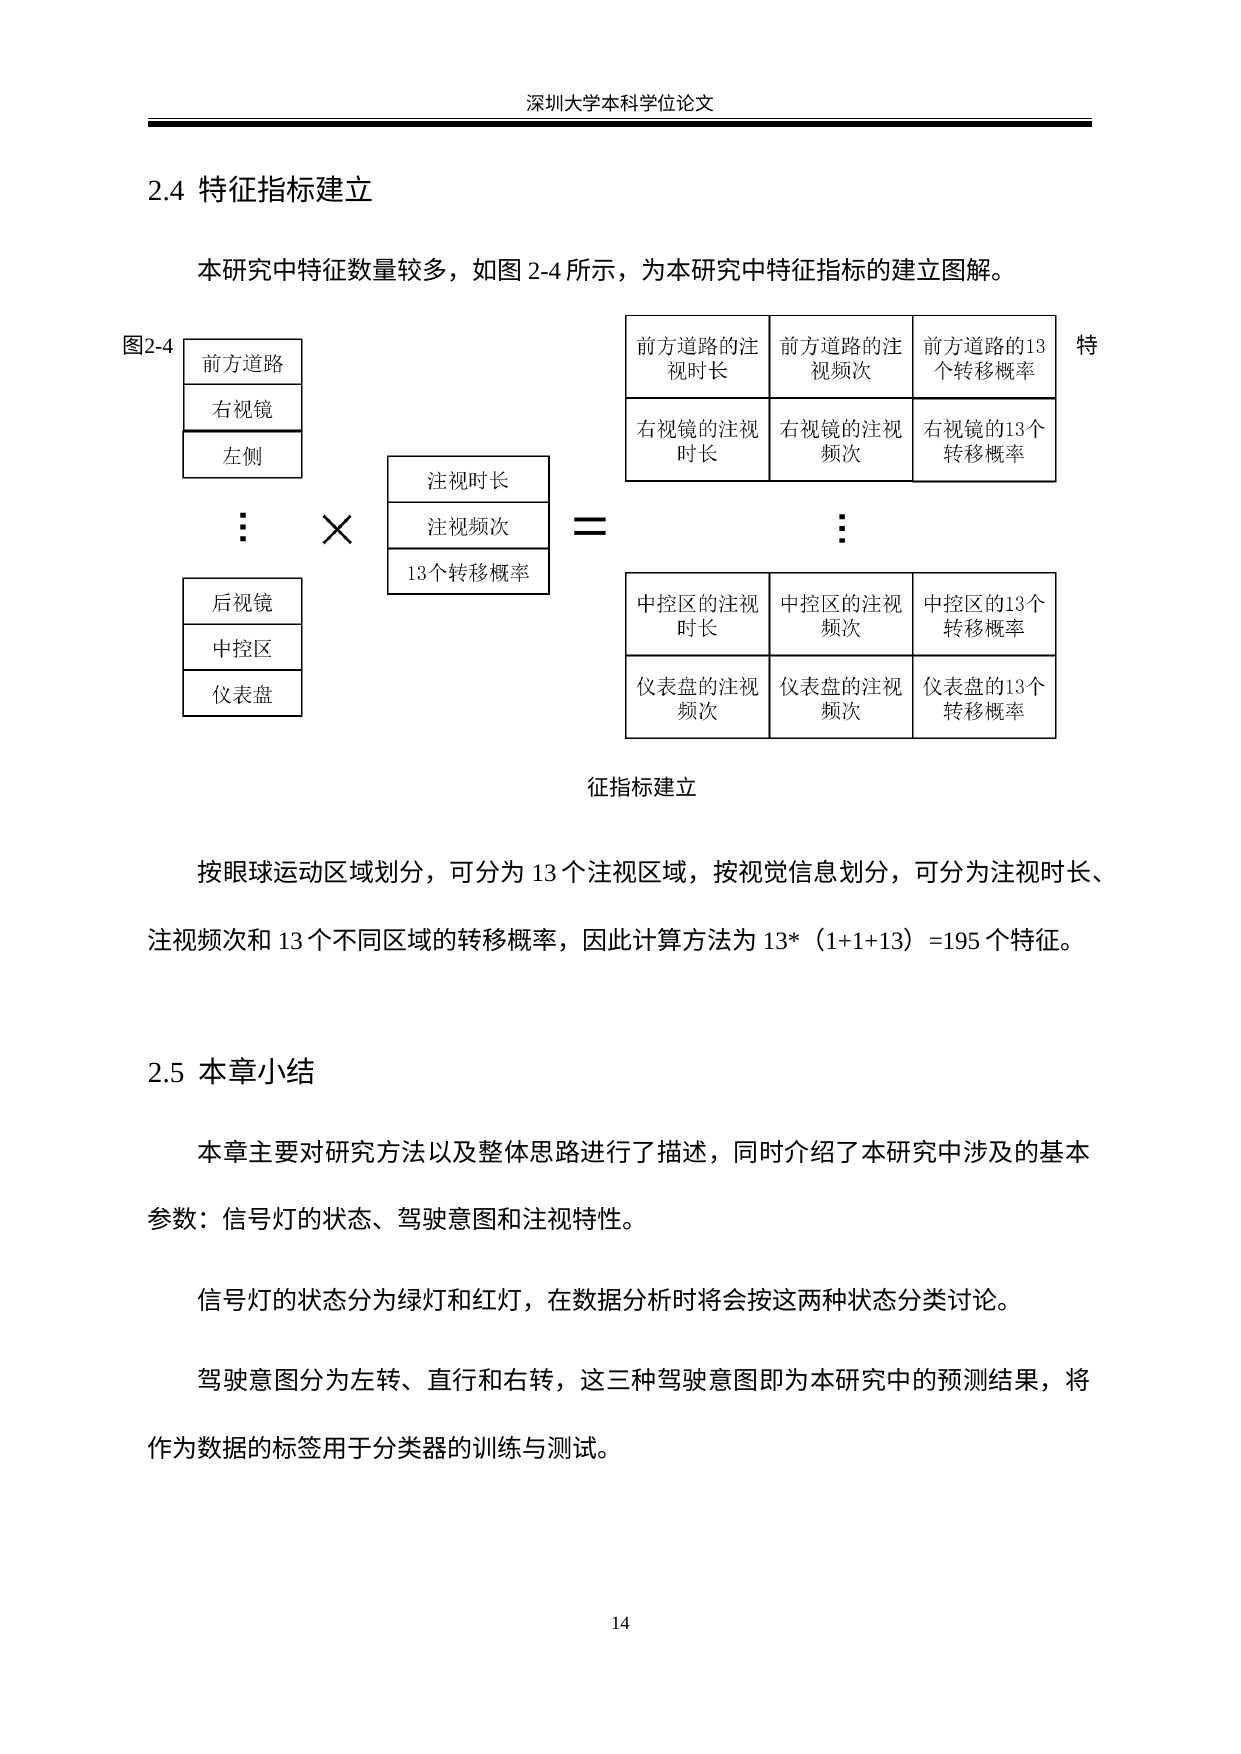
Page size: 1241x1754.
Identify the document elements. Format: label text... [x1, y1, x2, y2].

subtitle 特征指标建立 [148, 154, 1092, 222]
text 信号灯的状态分为绿灯和红灯，在数据分析时将会按这两种状态分类讨论。 [148, 1264, 1092, 1332]
text 本研究中特征数量较多，如图2-4所示，为本研究中特征指标的建立图解。 [148, 234, 1092, 302]
subtitle 本章小结 [148, 1036, 1092, 1104]
picture [182, 315, 1058, 739]
text 本章主要对研究方法以及整体思路进行了描述，同时介绍了本研究中涉及的基本参数：信号灯的状态、驾驶意图和注视特性。 [148, 1116, 1092, 1252]
text 驾驶意图分为左转、直行和右转，这三种驾驶意图即为本研究中的预测结果，将作为数据的标签用于分类器的训练与测试。 [148, 1345, 1092, 1481]
text 按眼球运动区域划分，可分为13个注视区域，按视觉信息划分，可分为注视时长、注视频次和13个不同区域的转移概率，因此计算方法为13*（1+1+13）=195个特征。 [148, 837, 1092, 972]
